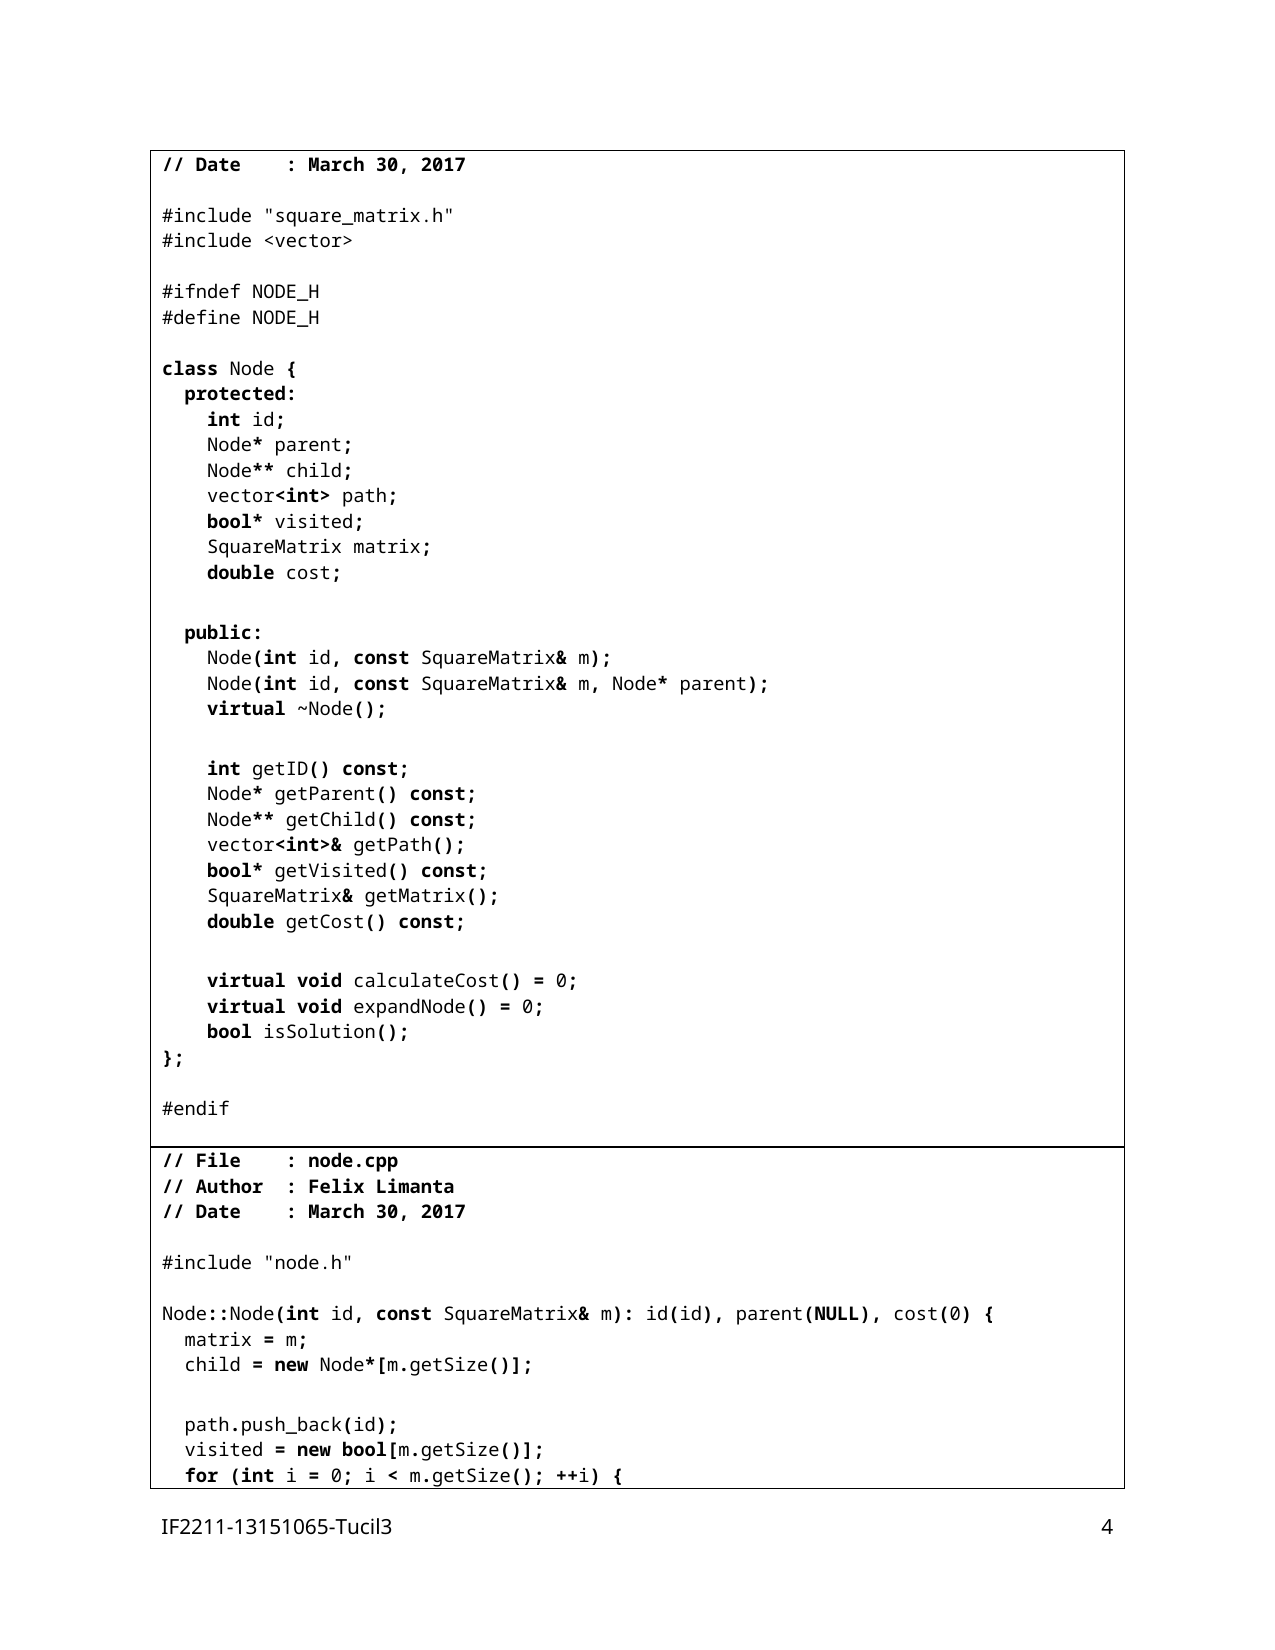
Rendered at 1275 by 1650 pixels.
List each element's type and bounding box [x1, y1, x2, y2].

table_cell [151, 1148, 1124, 1488]
table_header [151, 151, 1124, 1146]
